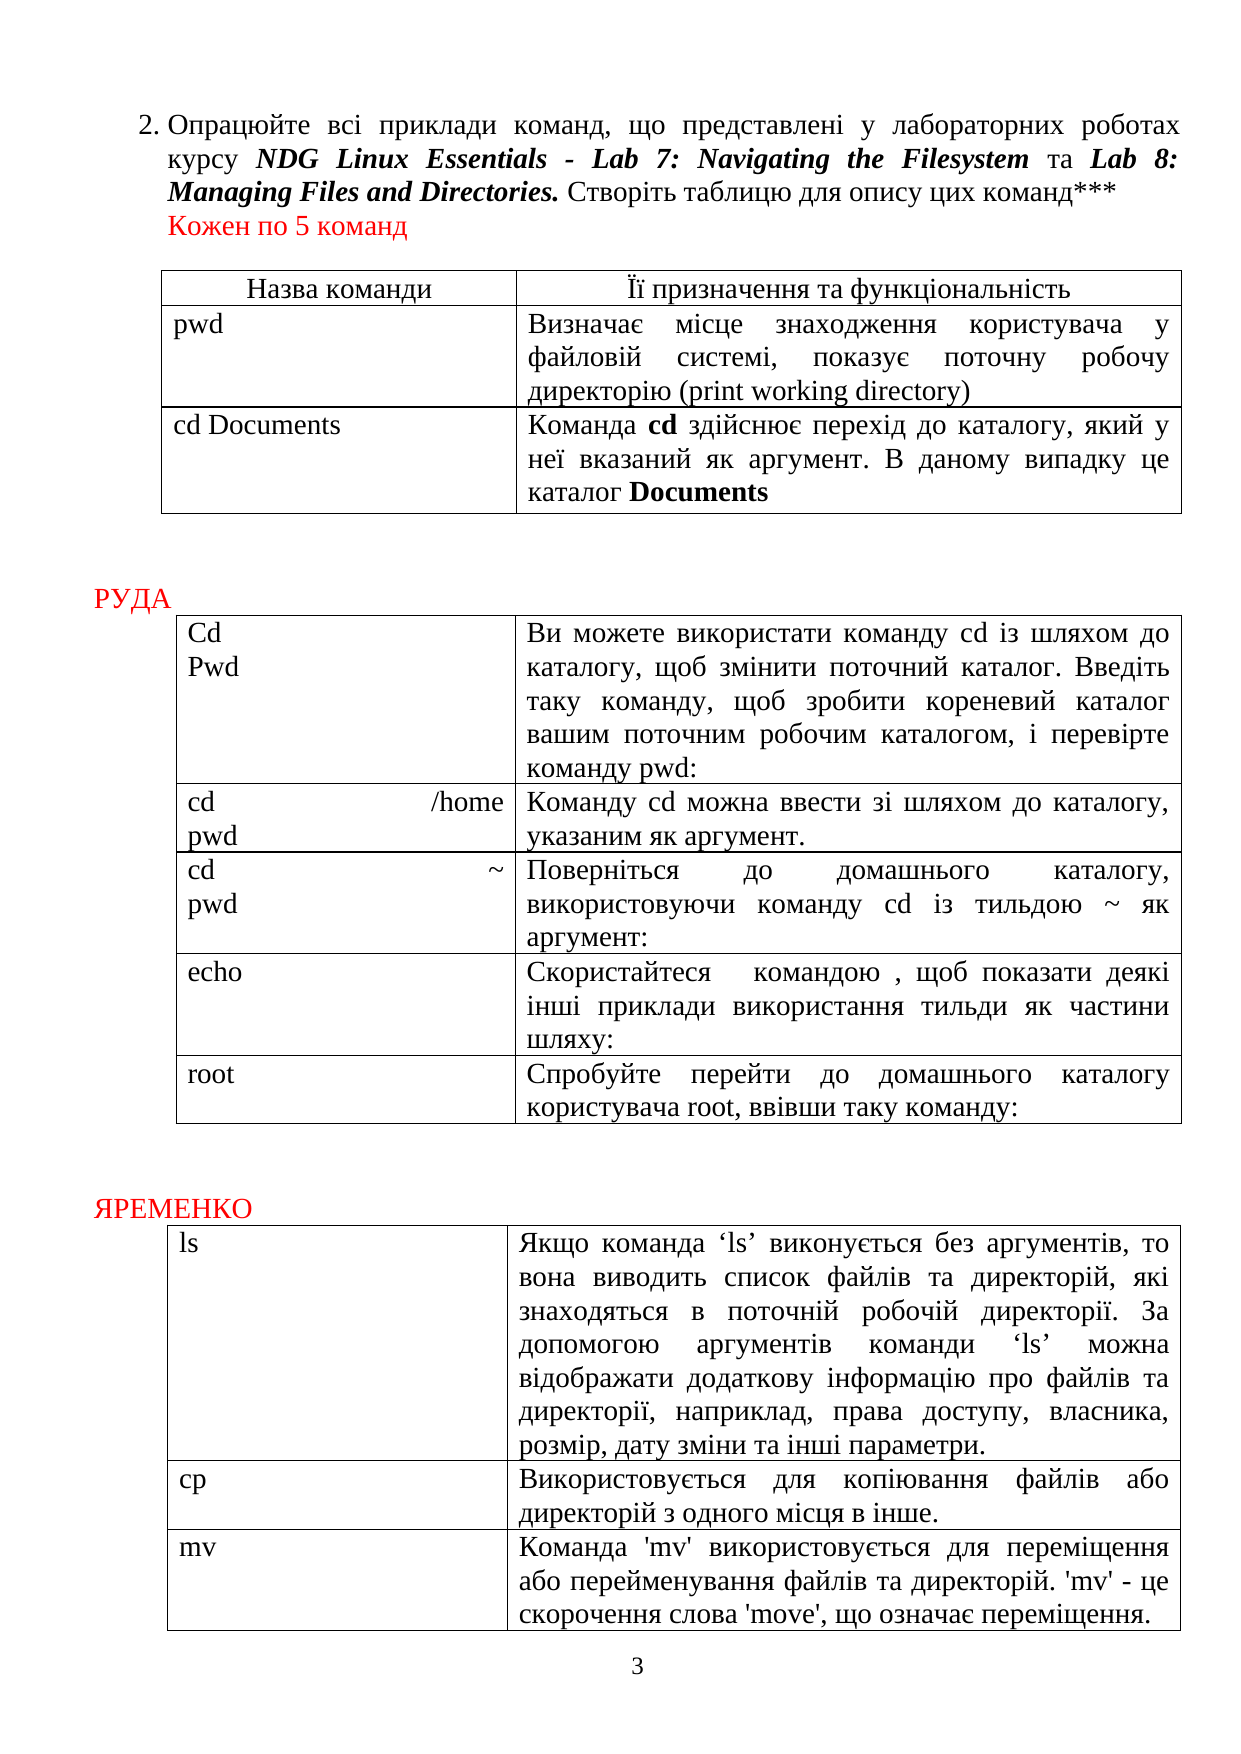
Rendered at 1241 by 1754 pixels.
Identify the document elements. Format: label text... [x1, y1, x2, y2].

table_cell cd ~ pwd [177, 853, 515, 953]
table_cell Визначає місце знаходження користувача у файловій системі, показує поточну робочу директорію (print working directory) [517, 306, 1181, 406]
text ЯРЕМЕНКО [94, 1191, 1181, 1224]
table_cell Використовується для копіювання файлів або директорій з одного місця в інше. [508, 1461, 1180, 1528]
table_cell cd Documents [162, 408, 516, 513]
table_cell Спробуйте перейти до домашнього каталогу користувача root, ввівши таку команду: [516, 1056, 1181, 1123]
table_cell Команда cd здійснює перехід до каталогу, який у неї вказаний як аргумент. В даному випадку це каталог Documents [517, 408, 1181, 513]
table_cell Поверніться до домашнього каталогу, використовуючи команду cd із тильдою ~ як аргумент: [516, 853, 1181, 953]
table_cell cp [168, 1461, 507, 1528]
table_cell Команда 'mv' використовується для переміщення або перейменування файлів та директорій. 'mv' - це скорочення слова 'move', що означає переміщення. [508, 1530, 1180, 1630]
table_cell mv [168, 1530, 507, 1630]
table_cell Команду cd можна ввести зі шляхом до каталогу, указаним як аргумент. [516, 784, 1181, 851]
table_header Ви можете використати команду cd із шляхом до каталогу, щоб змінити поточний каталог. Введіть таку команду, щоб зробити кореневий каталог вашим поточним робочим каталогом, і перевірте команду pwd: [516, 616, 1181, 783]
table_cell pwd [162, 306, 516, 406]
list Опрацюйте всі приклади команд, що представлені у лабораторних роботах курсу NDG Linux Essentials - Lab 7: Navigating the Filesystem та Lab 8: Managing Files and Directories. Створіть таблицю для опису цих команд*** [138, 107, 1181, 208]
table_cell echo [177, 954, 515, 1055]
table_header ls [168, 1226, 507, 1460]
table_header Cd Pwd [177, 616, 515, 783]
text РУДА [94, 581, 1181, 614]
table_header Якщо команда ‘ls’ виконується без аргументів, то вона виводить список файлів та директорій, які знаходяться в поточній робочій директорії. За допомогою аргументів команди ‘ls’ можна відображати додаткову інформацію про файлів та директорії, наприклад, права доступу, власника, розмір, дату зміни та інші параметри. [508, 1226, 1180, 1460]
text Кожен по 5 команд [167, 208, 1181, 241]
table_header Її призначення та функціональність [517, 271, 1181, 305]
table_cell Скористайтеся командою , щоб показати деякі інші приклади використання тильди як частини шляху: [516, 954, 1181, 1055]
table_header Назва команди [162, 271, 516, 305]
table_cell root [177, 1056, 515, 1123]
table_cell cd /home pwd [177, 784, 515, 851]
